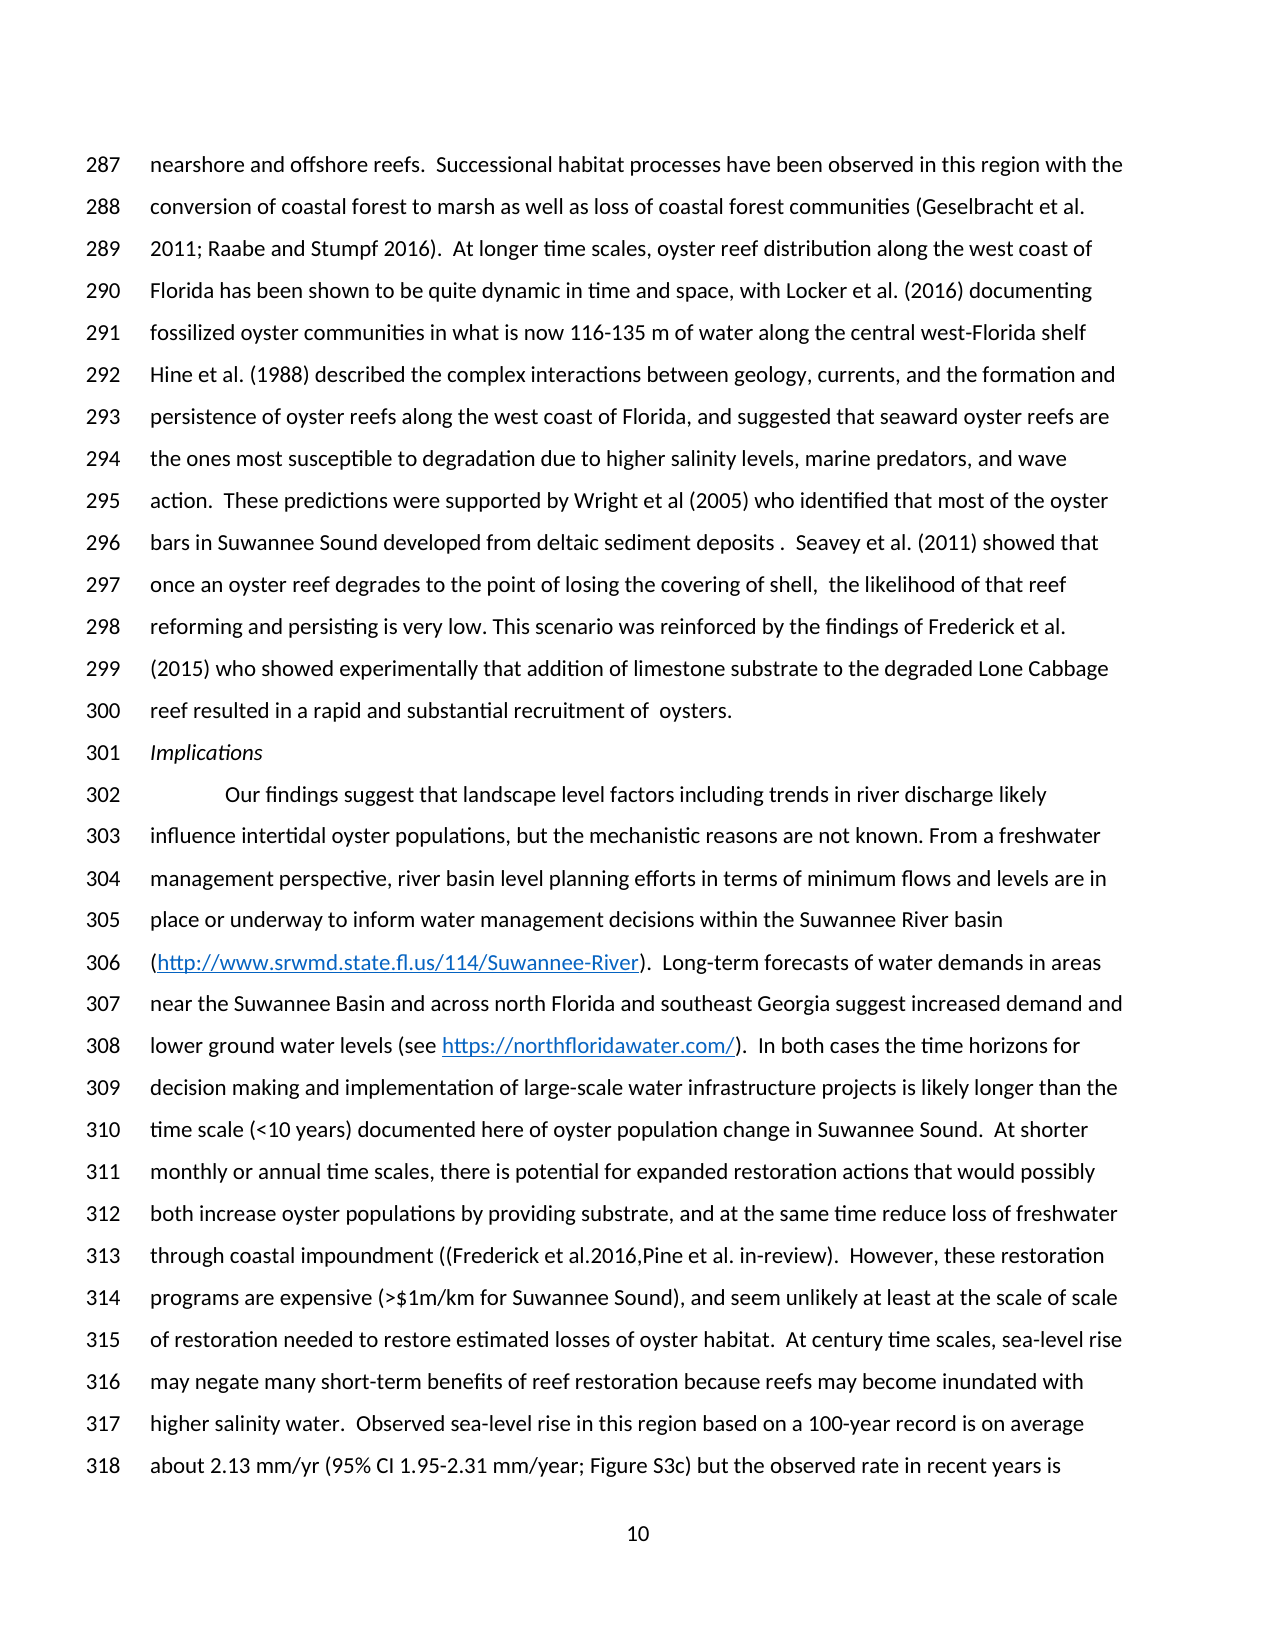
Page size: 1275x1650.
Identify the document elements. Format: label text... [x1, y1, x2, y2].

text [150, 780, 1125, 1479]
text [150, 150, 1125, 724]
text Implications [150, 738, 1125, 766]
